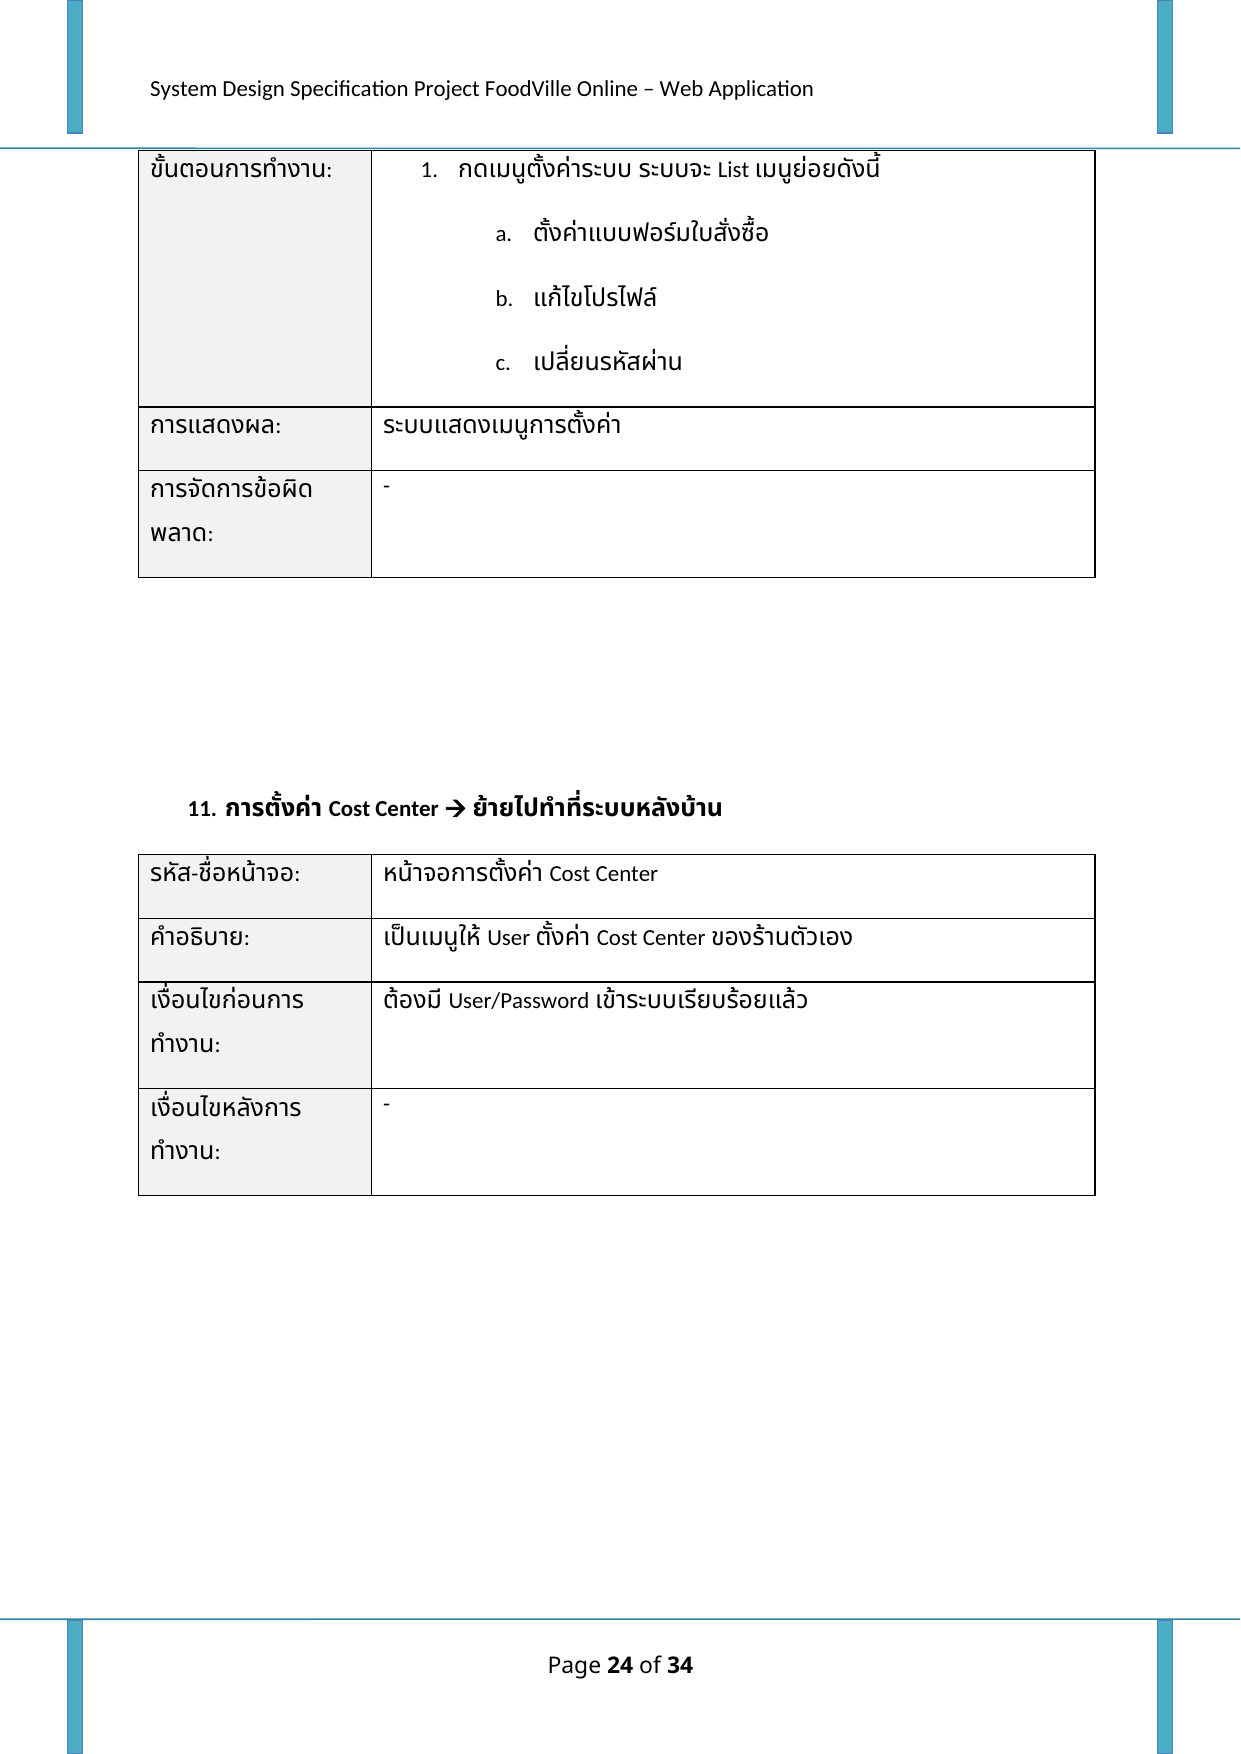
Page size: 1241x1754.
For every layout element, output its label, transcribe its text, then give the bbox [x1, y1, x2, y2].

table_cell ต้องมี User/Password เข้าระบบเรียบร้อยแล้ว [372, 983, 1094, 1088]
table_cell เป็นเมนูให้ User ตั้งค่า Cost Center ของร้านตัวเอง [372, 919, 1094, 981]
table_cell - [372, 1089, 1094, 1195]
table_cell การแสดงผล: [139, 408, 371, 470]
table_cell เงื่อนไขก่อนการทำงาน: [139, 983, 371, 1088]
table_cell คำอธิบาย: [139, 919, 371, 981]
table_cell การจัดการข้อผิดพลาด: [139, 471, 371, 577]
table_cell กดเมนูตั้งค่าระบบ ระบบจะ List เมนูย่อยดังนี้ ตั้งค่าแบบฟอร์มใบสั่งซื้อ แก้ไขโปรไฟล์ เปลี่ยนรหัสผ่าน [372, 151, 1094, 406]
table_cell ระบบแสดงเมนูการตั้งค่า [372, 408, 1094, 470]
table_cell เงื่อนไขหลังการทำงาน: [139, 1089, 371, 1195]
table_cell - [372, 471, 1094, 577]
table_header รหัส-ชื่อหน้าจอ: [139, 855, 371, 918]
table_header หน้าจอการตั้งค่า Cost Center [372, 855, 1094, 918]
list การตั้งค่า Cost Center ย้ายไปทำที่ระบบหลังบ้าน [187, 790, 1090, 828]
table_cell ขั้นตอนการทำงาน: [139, 151, 371, 406]
